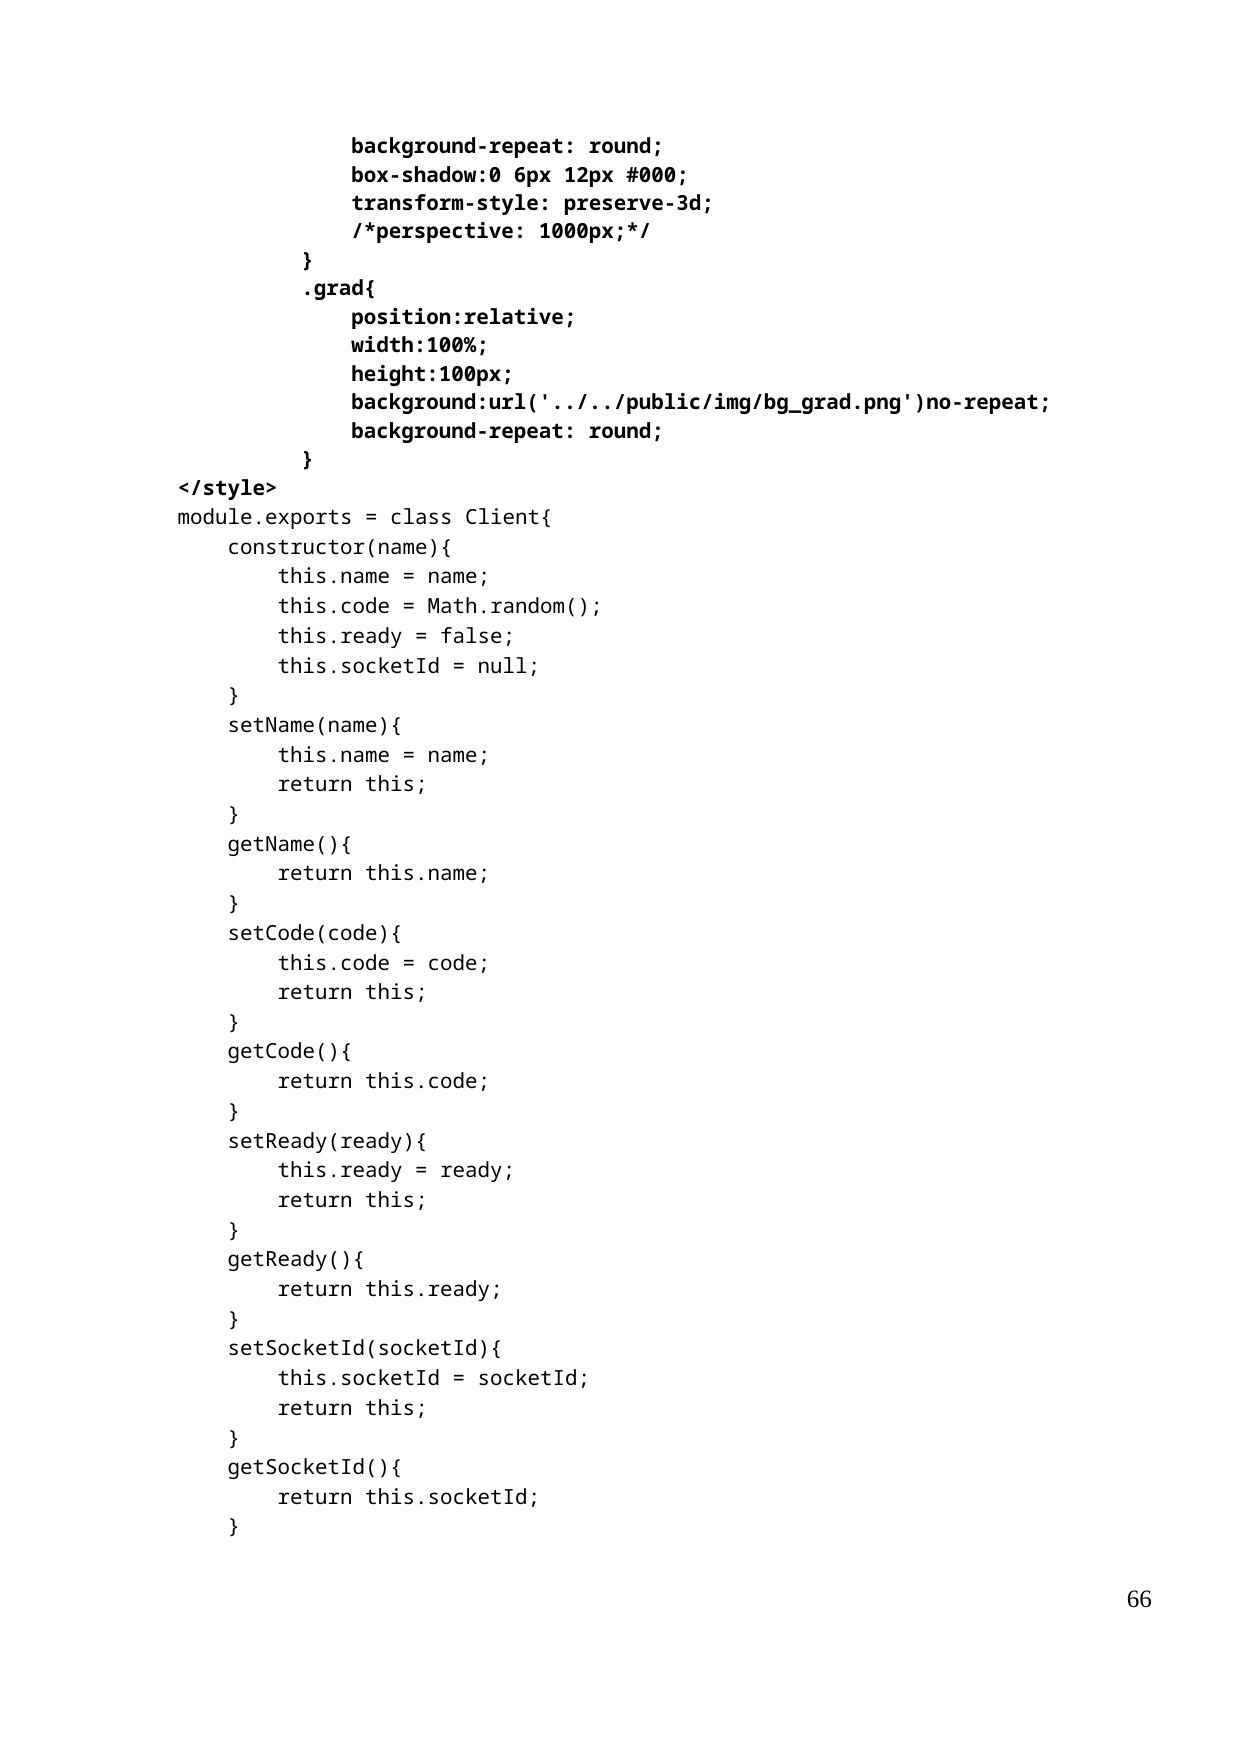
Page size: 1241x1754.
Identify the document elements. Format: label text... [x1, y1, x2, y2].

text box-shadow:0 6px 12px #000; [177, 160, 1152, 188]
text getCode(){ [177, 1035, 1152, 1065]
text constructor(name){ [177, 531, 1152, 560]
text } [177, 1213, 1152, 1243]
text background-repeat: round; [177, 416, 1152, 444]
text /*perspective: 1000px;*/ [177, 217, 1152, 245]
text getSocketId(){ [177, 1451, 1152, 1481]
text } [177, 1510, 1152, 1540]
text return this; [177, 976, 1152, 1006]
text width:100%; [177, 330, 1152, 359]
text return this.name; [177, 857, 1152, 887]
text } [177, 798, 1152, 828]
text height:100px; [177, 359, 1152, 387]
text this.name = name; [177, 738, 1152, 768]
text this.code = code; [177, 946, 1152, 976]
text setCode(code){ [177, 917, 1152, 946]
text return this; [177, 1184, 1152, 1213]
text } [177, 679, 1152, 709]
text this.socketId = socketId; [177, 1362, 1152, 1392]
text setName(name){ [177, 709, 1152, 738]
text position:relative; [177, 302, 1152, 330]
text } [177, 245, 1152, 273]
text return this.code; [177, 1065, 1152, 1095]
text getName(){ [177, 828, 1152, 857]
text } [177, 1303, 1152, 1332]
text } [177, 887, 1152, 917]
text this.socketId = null; [177, 649, 1152, 679]
text background-repeat: round; [177, 131, 1152, 160]
text return this; [177, 768, 1152, 798]
text this.code = Math.random(); [177, 590, 1152, 620]
text module.exports = class Client{ [177, 501, 1152, 531]
text } [177, 1095, 1152, 1124]
text </style> [177, 473, 1152, 501]
text } [177, 444, 1152, 473]
text setSocketId(socketId){ [177, 1332, 1152, 1362]
text this.name = name; [177, 560, 1152, 590]
text background:url('../../public/img/bg_grad.png')no-repeat; [177, 387, 1152, 416]
text return this.socketId; [177, 1481, 1152, 1510]
text this.ready = false; [177, 620, 1152, 649]
text return this.ready; [177, 1273, 1152, 1303]
text } [177, 1421, 1152, 1451]
text return this; [177, 1392, 1152, 1421]
text transform-style: preserve-3d; [177, 188, 1152, 217]
text setReady(ready){ [177, 1124, 1152, 1154]
text } [177, 1006, 1152, 1035]
text getReady(){ [177, 1243, 1152, 1273]
text this.ready = ready; [177, 1154, 1152, 1184]
text .grad{ [177, 273, 1152, 302]
